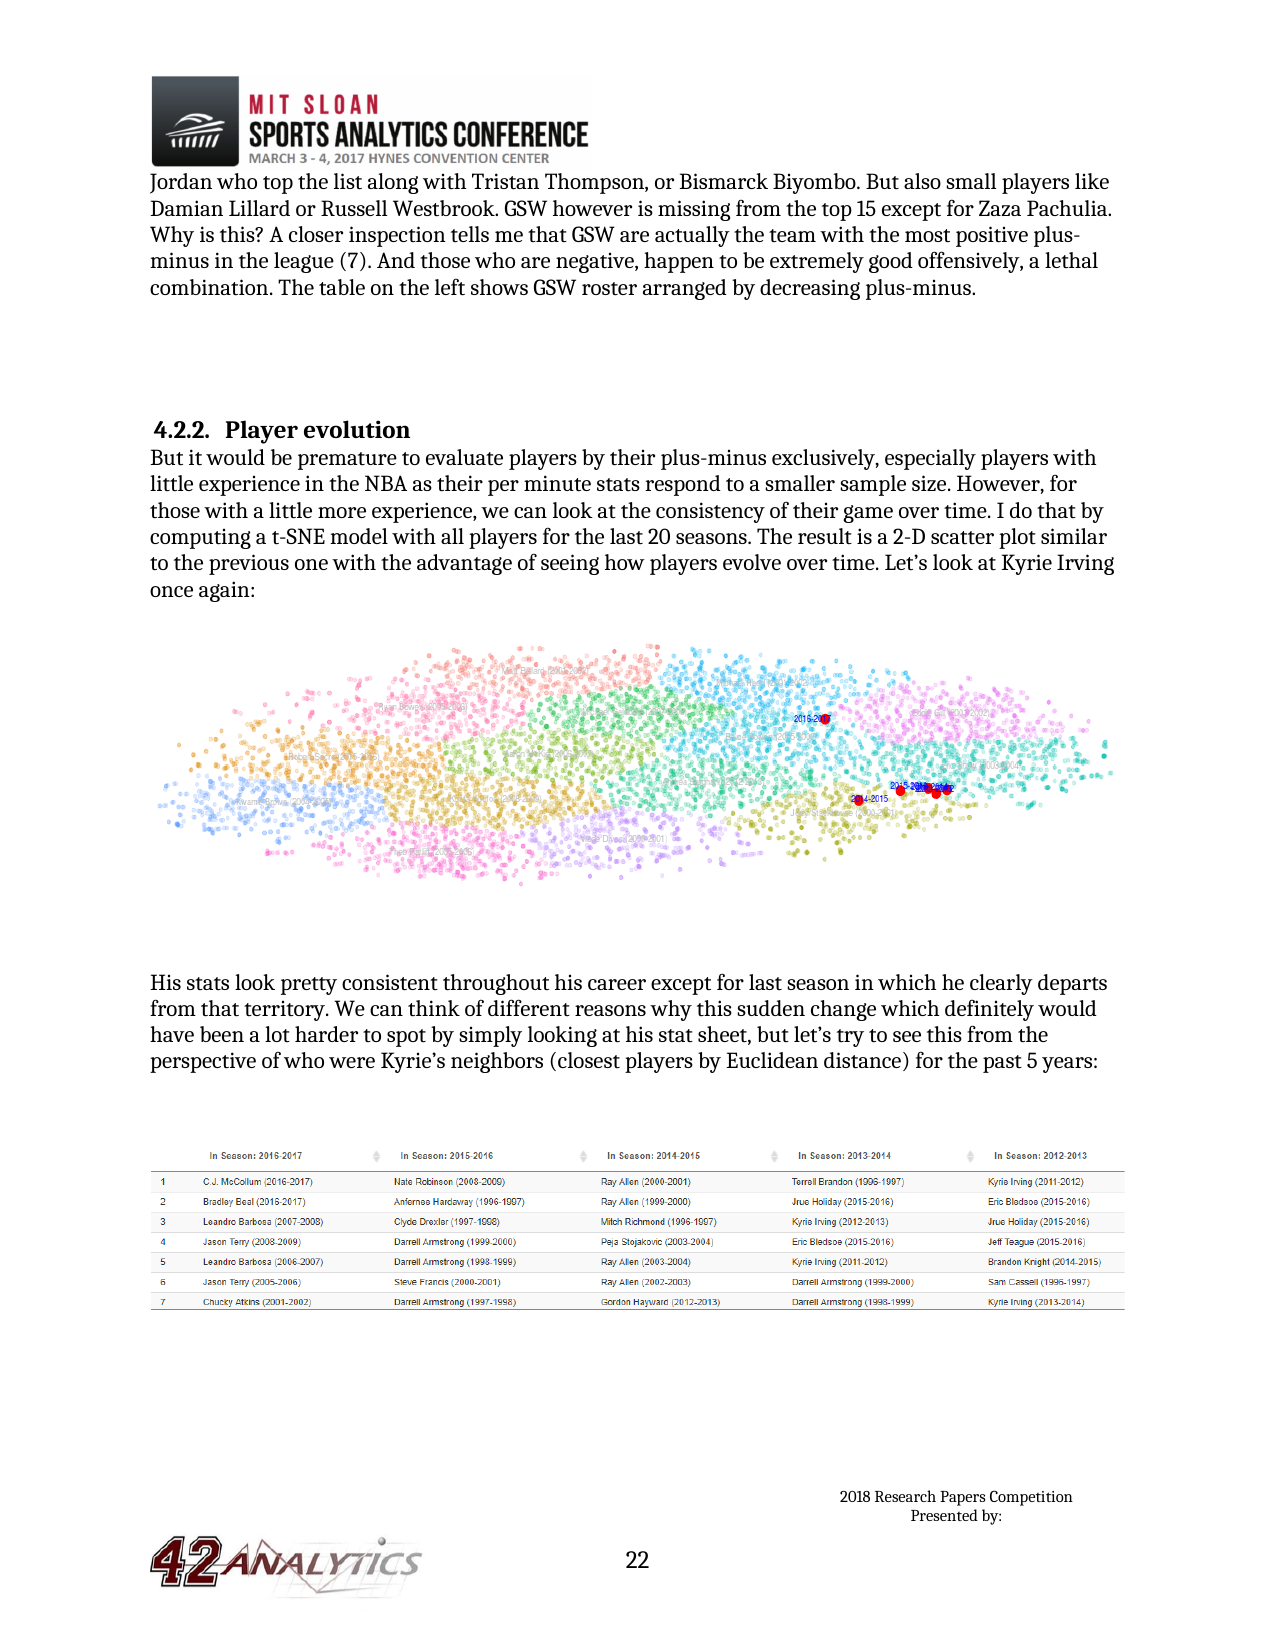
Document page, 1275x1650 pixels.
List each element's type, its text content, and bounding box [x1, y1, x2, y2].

picture [150, 634, 1125, 897]
picture [150, 75, 591, 170]
picture [150, 1136, 1125, 1310]
text But it would be premature to evaluate players by their plus-minus exclusively, especially players with little experience in the NBA as their per minute stats respond to a smaller sample size. However, for those with a little more experience, we can look at the consistency of their game over time. I do that by computing a t-SNE model with all players for the last 20 seasons. The result is a 2-D scatter plot similar to the previous one with the advantage of seeing how players evolve over time. Let’s look at Kyrie Irving once again: [150, 445, 1125, 603]
list Player evolution [154, 416, 1125, 445]
picture [131, 1517, 433, 1612]
text His stats look pretty consistent throughout his career except for last season in which he clearly departs from that territory. We can think of different reasons why this sudden change which definitely would have been a lot harder to spot by simply looking at his stat sheet, but let’s try to see this from the perspective of who were Kyrie’s neighbors (closest players by Euclidean distance) for the past 5 years: [150, 969, 1125, 1075]
